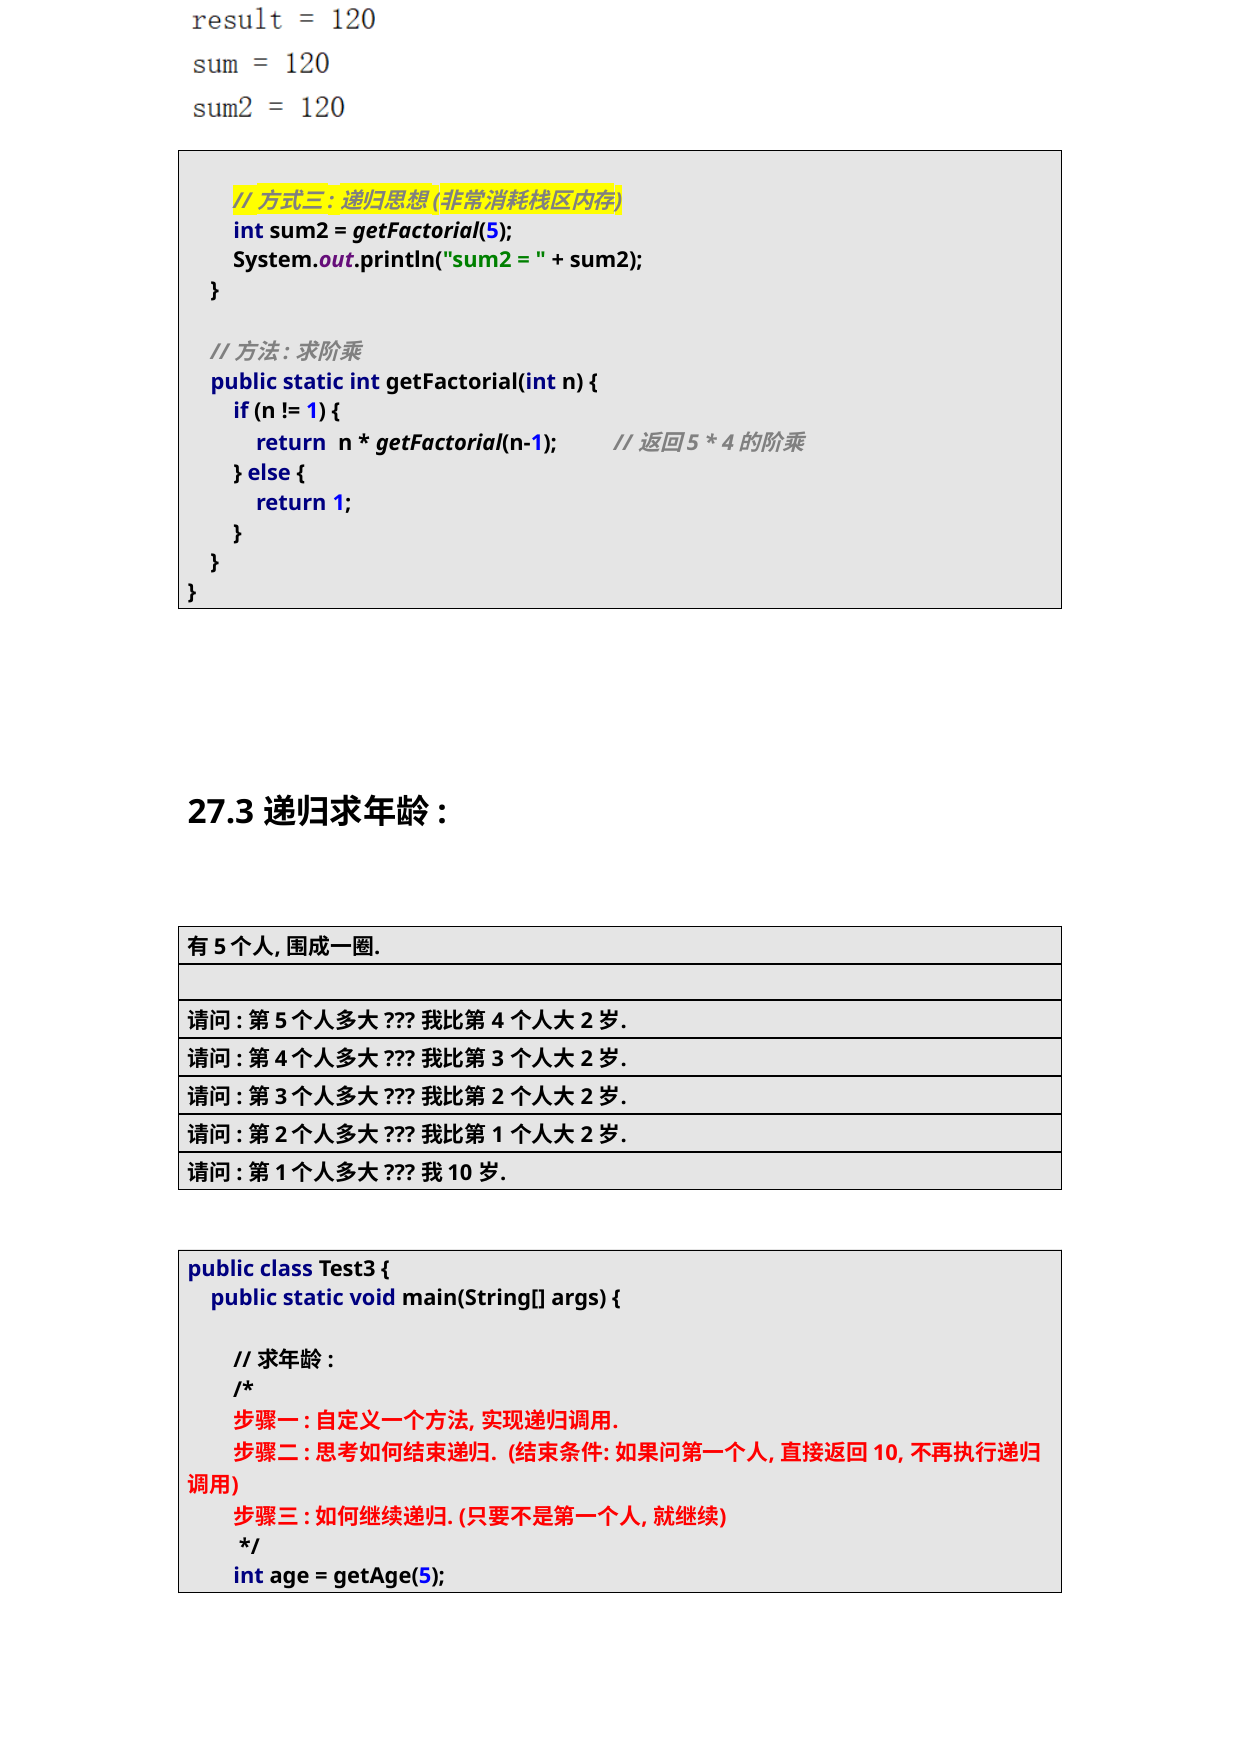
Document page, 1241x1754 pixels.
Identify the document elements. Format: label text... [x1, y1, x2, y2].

text 请问 : 第4个人多大 ??? 我比第 3 个人大 2 岁. [179, 1039, 1061, 1075]
text 请问 : 第5个人多大 ??? 我比第 4 个人大 2 岁. [179, 1001, 1061, 1037]
text 请问 : 第1个人多大 ??? 我10 岁. [179, 1153, 1061, 1189]
text 请问 : 第2个人多大 ??? 我比第 1 个人大 2 岁. [179, 1115, 1061, 1151]
picture [187, 0, 400, 130]
subtitle 27.3 递归求年龄 : [187, 785, 1053, 833]
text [179, 151, 1061, 608]
text 请问 : 第3个人多大 ??? 我比第 2 个人大 2 岁. [179, 1077, 1061, 1113]
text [179, 1251, 1061, 1592]
text 有5个人, 围成一圈. [179, 927, 1061, 963]
